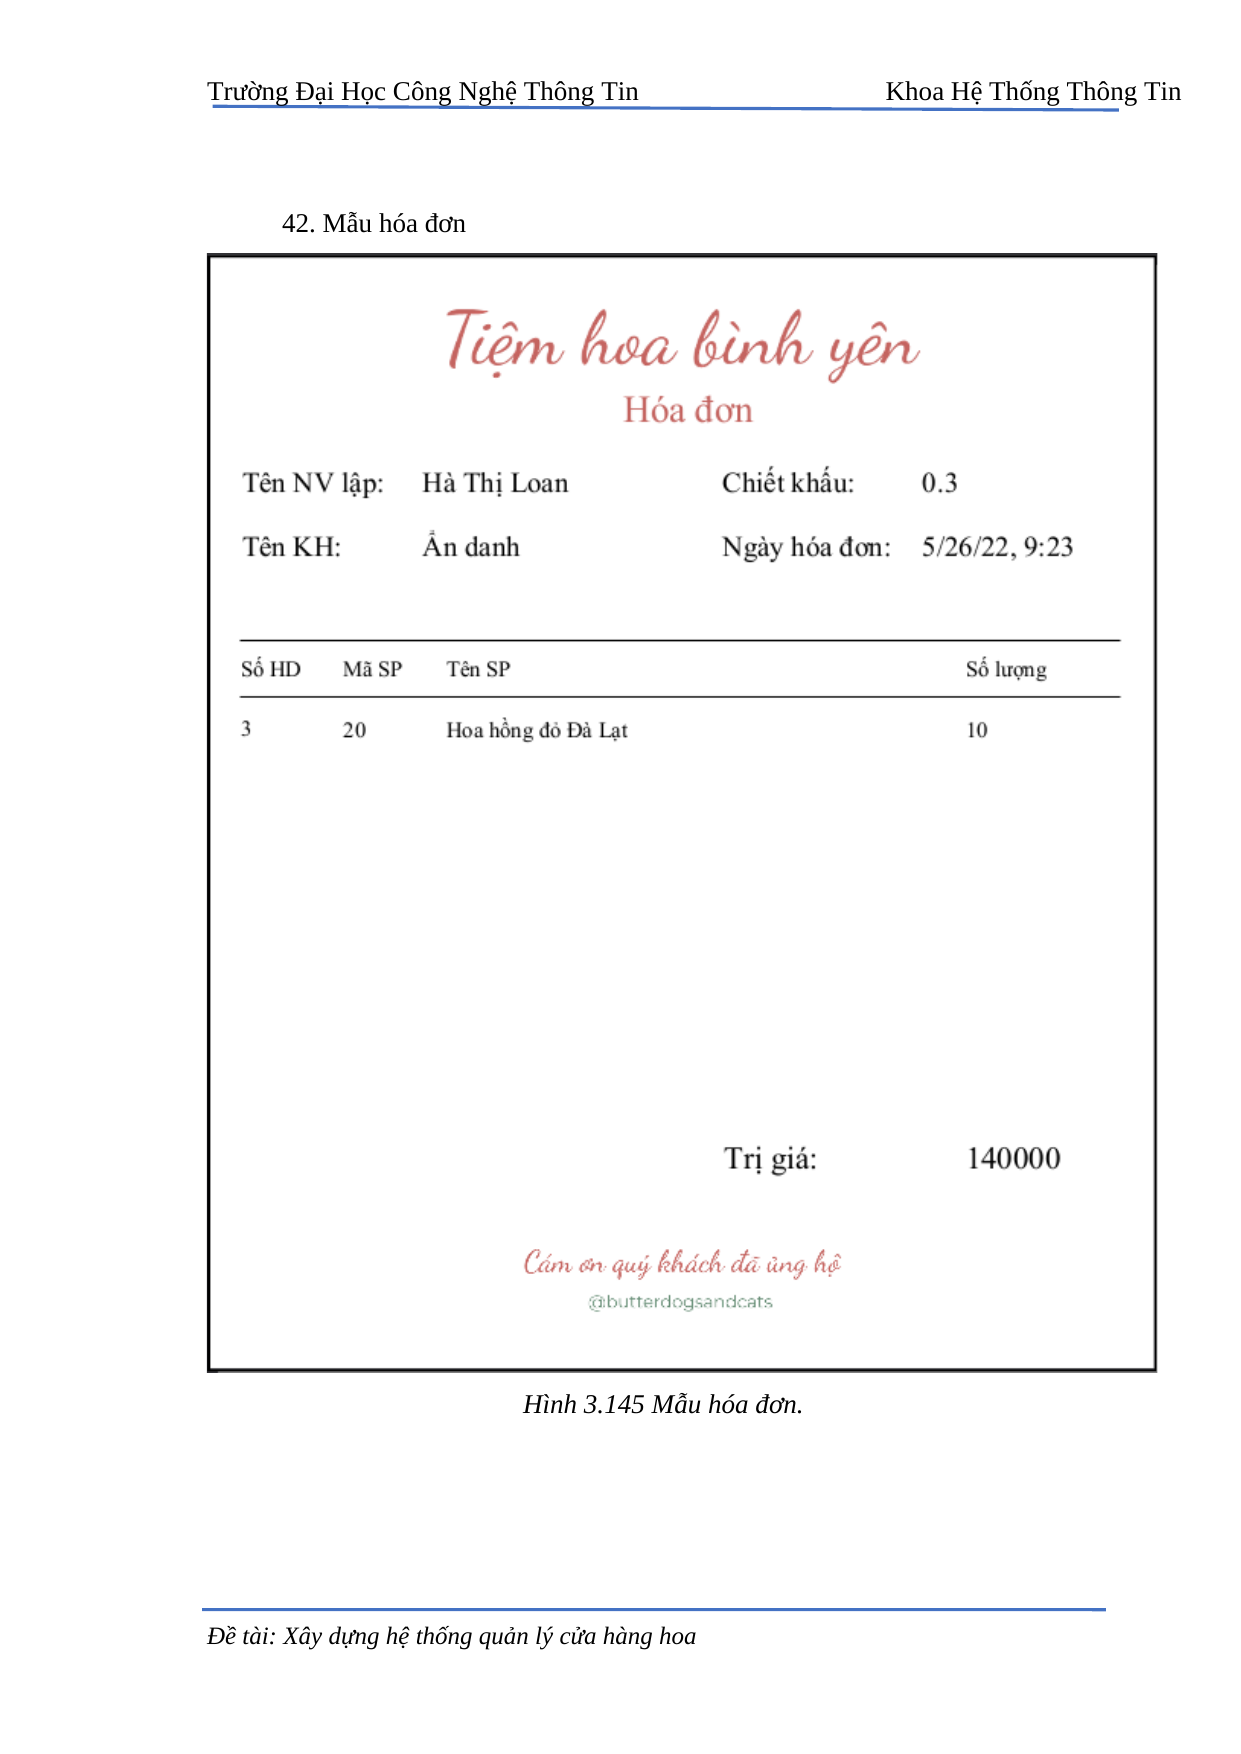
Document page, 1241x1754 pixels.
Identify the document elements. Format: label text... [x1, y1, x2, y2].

text Hình 3.145 Mẫu hóa đơn. [207, 1388, 1122, 1419]
picture [206, 253, 1158, 1373]
text 42. Mẫu hóa đơn [207, 207, 1122, 238]
